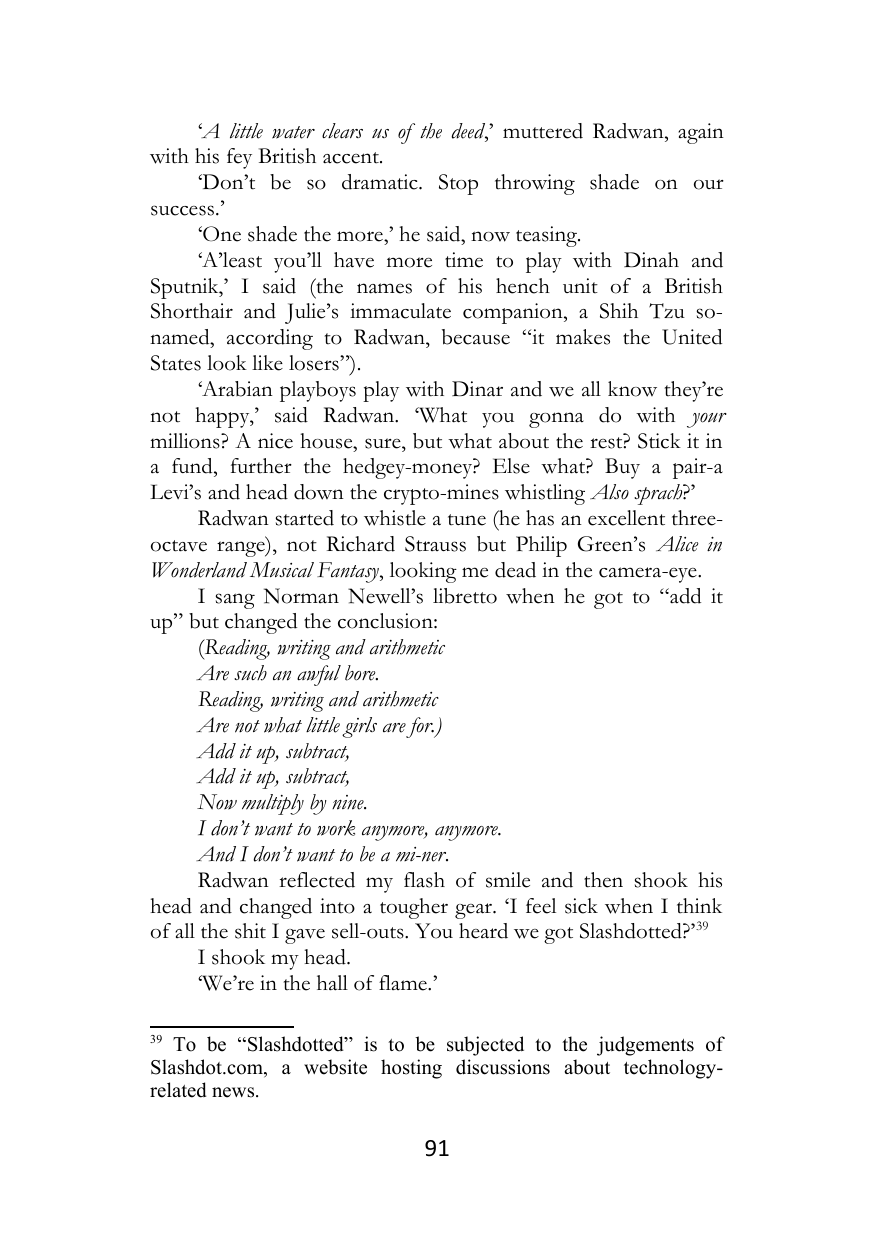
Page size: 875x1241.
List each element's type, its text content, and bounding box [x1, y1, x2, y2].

text Reading, writing and arithmetic [150, 687, 724, 712]
text ‘Don’t be so dramatic. Stop throwing shade on our success.’ [150, 170, 724, 222]
text Add it up, subtract, [150, 764, 724, 790]
text Radwan reflected my flash of smile and then shook his head and changed into a tougher gear. ‘I feel sick when I think of all the shit I gave sell-outs. You heard we got Slashdotted?’ [150, 867, 724, 945]
text Add it up, subtract, [150, 738, 724, 764]
text Are not what little girls are for.) [150, 712, 724, 738]
text ‘A’least you’ll have more time to play with Dinah and Sputnik,’ I said (the names of his hench unit of a British Shorthair and Julie’s immaculate companion, a Shih Tzu so-named, according to Radwan, because “it makes the United States look like losers”). [150, 247, 724, 377]
text I sang Norman Newell’s libretto when he got to “add it up” but changed the conclusion: [150, 583, 724, 635]
text I shook my head. [150, 945, 724, 971]
text ‘A little water clears us of the deed,’ muttered Radwan, again with his fey British accent. [150, 118, 724, 170]
text And I don’t want to be a mi-ner. [150, 842, 724, 867]
text Radwan started to whistle a tune (he has an excellent three-octave range), not Richard Strauss but Philip Green’s Alice in Wonderland Musical Fantasy, looking me dead in the camera-eye. [150, 506, 724, 583]
text Are such an awful bore. [150, 661, 724, 687]
text ‘Arabian playboys play with Dinar and we all know they’re not happy,’ said Radwan. ‘What you gonna do with your millions? A nice house, sure, but what about the rest? Stick it in a fund, further the hedgey-money? Else what? Buy a pair-a Levi’s and head down the crypto-mines whistling Also sprach?’ [150, 377, 724, 506]
text ‘We’re in the hall of flame.’ [150, 971, 724, 997]
text I don’t want to work anymore, anymore. [150, 816, 724, 842]
text Now multiply by nine. [150, 790, 724, 816]
text ‘One shade the more,’ he said, now teasing. [150, 222, 724, 247]
text (Reading, writing and arithmetic [150, 635, 724, 661]
